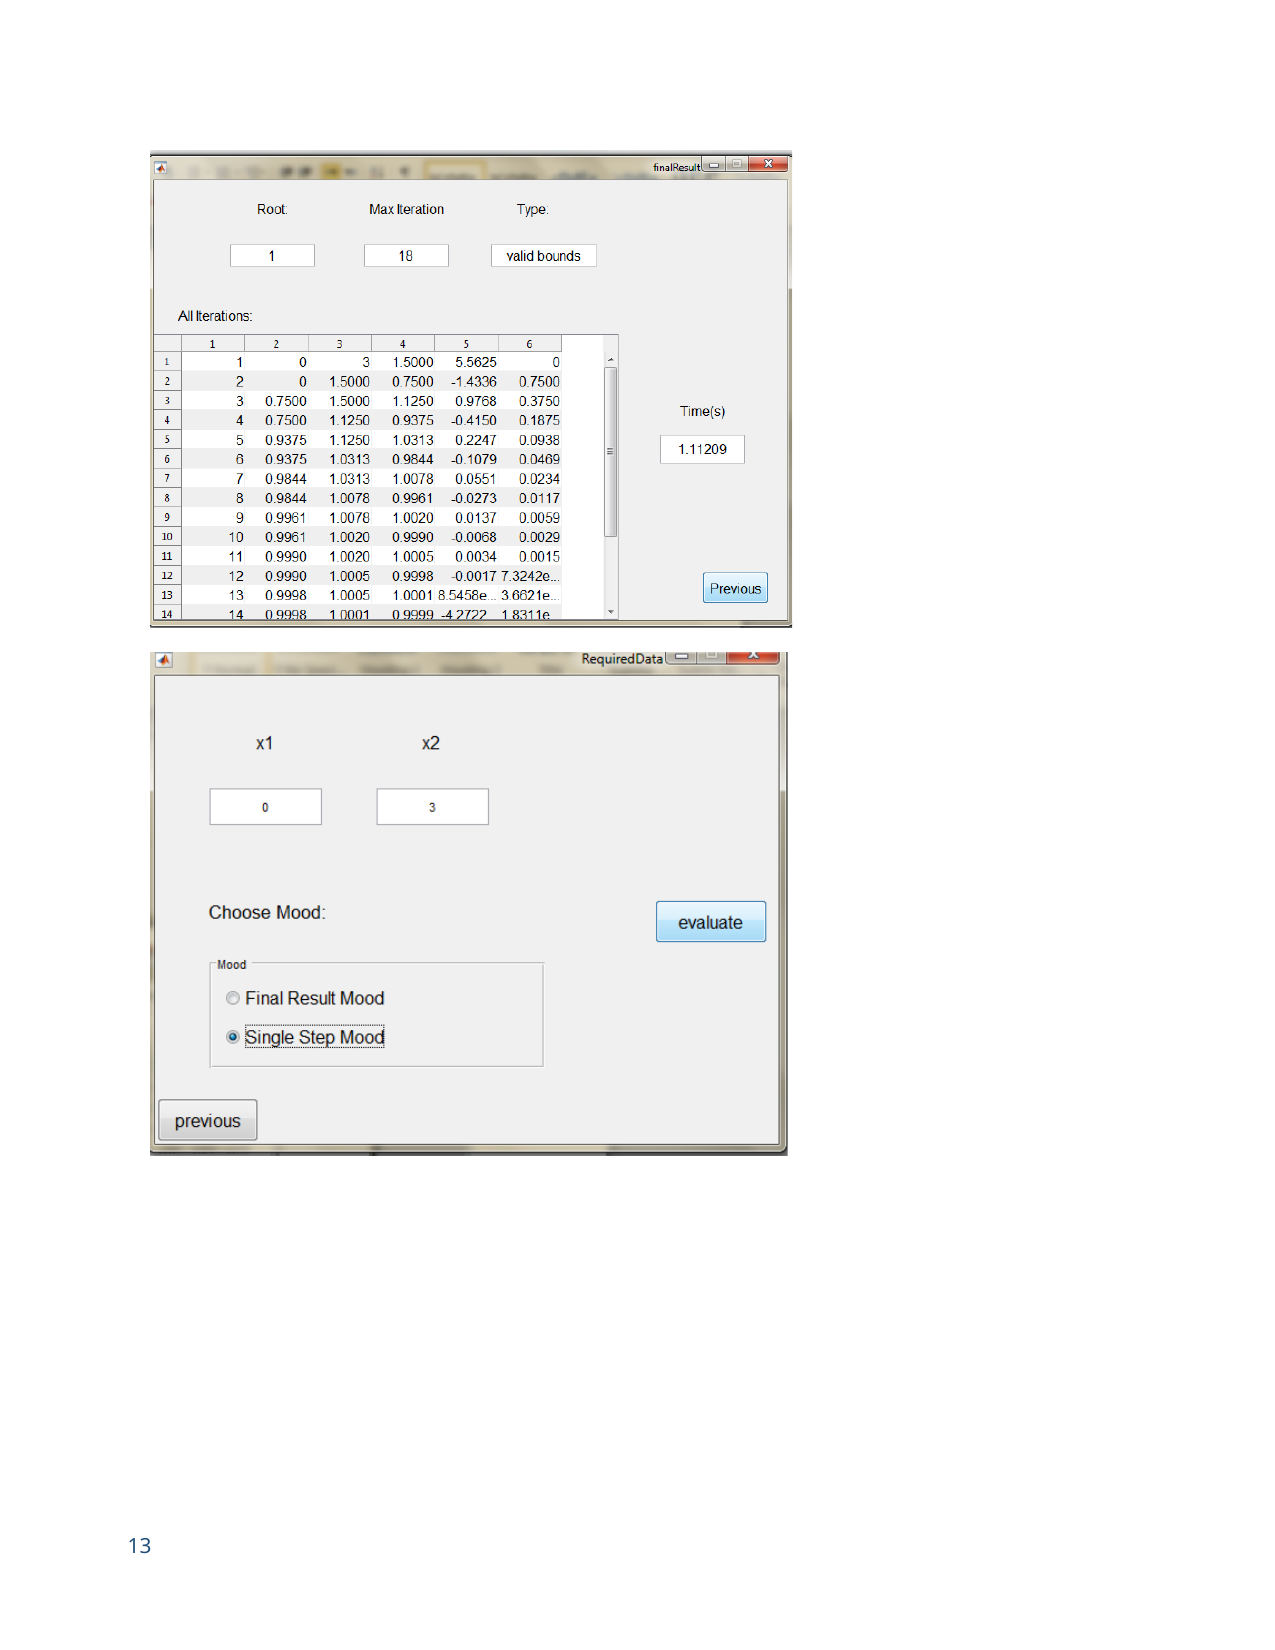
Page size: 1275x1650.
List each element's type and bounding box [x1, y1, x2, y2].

picture [150, 150, 793, 628]
picture [150, 652, 788, 1156]
